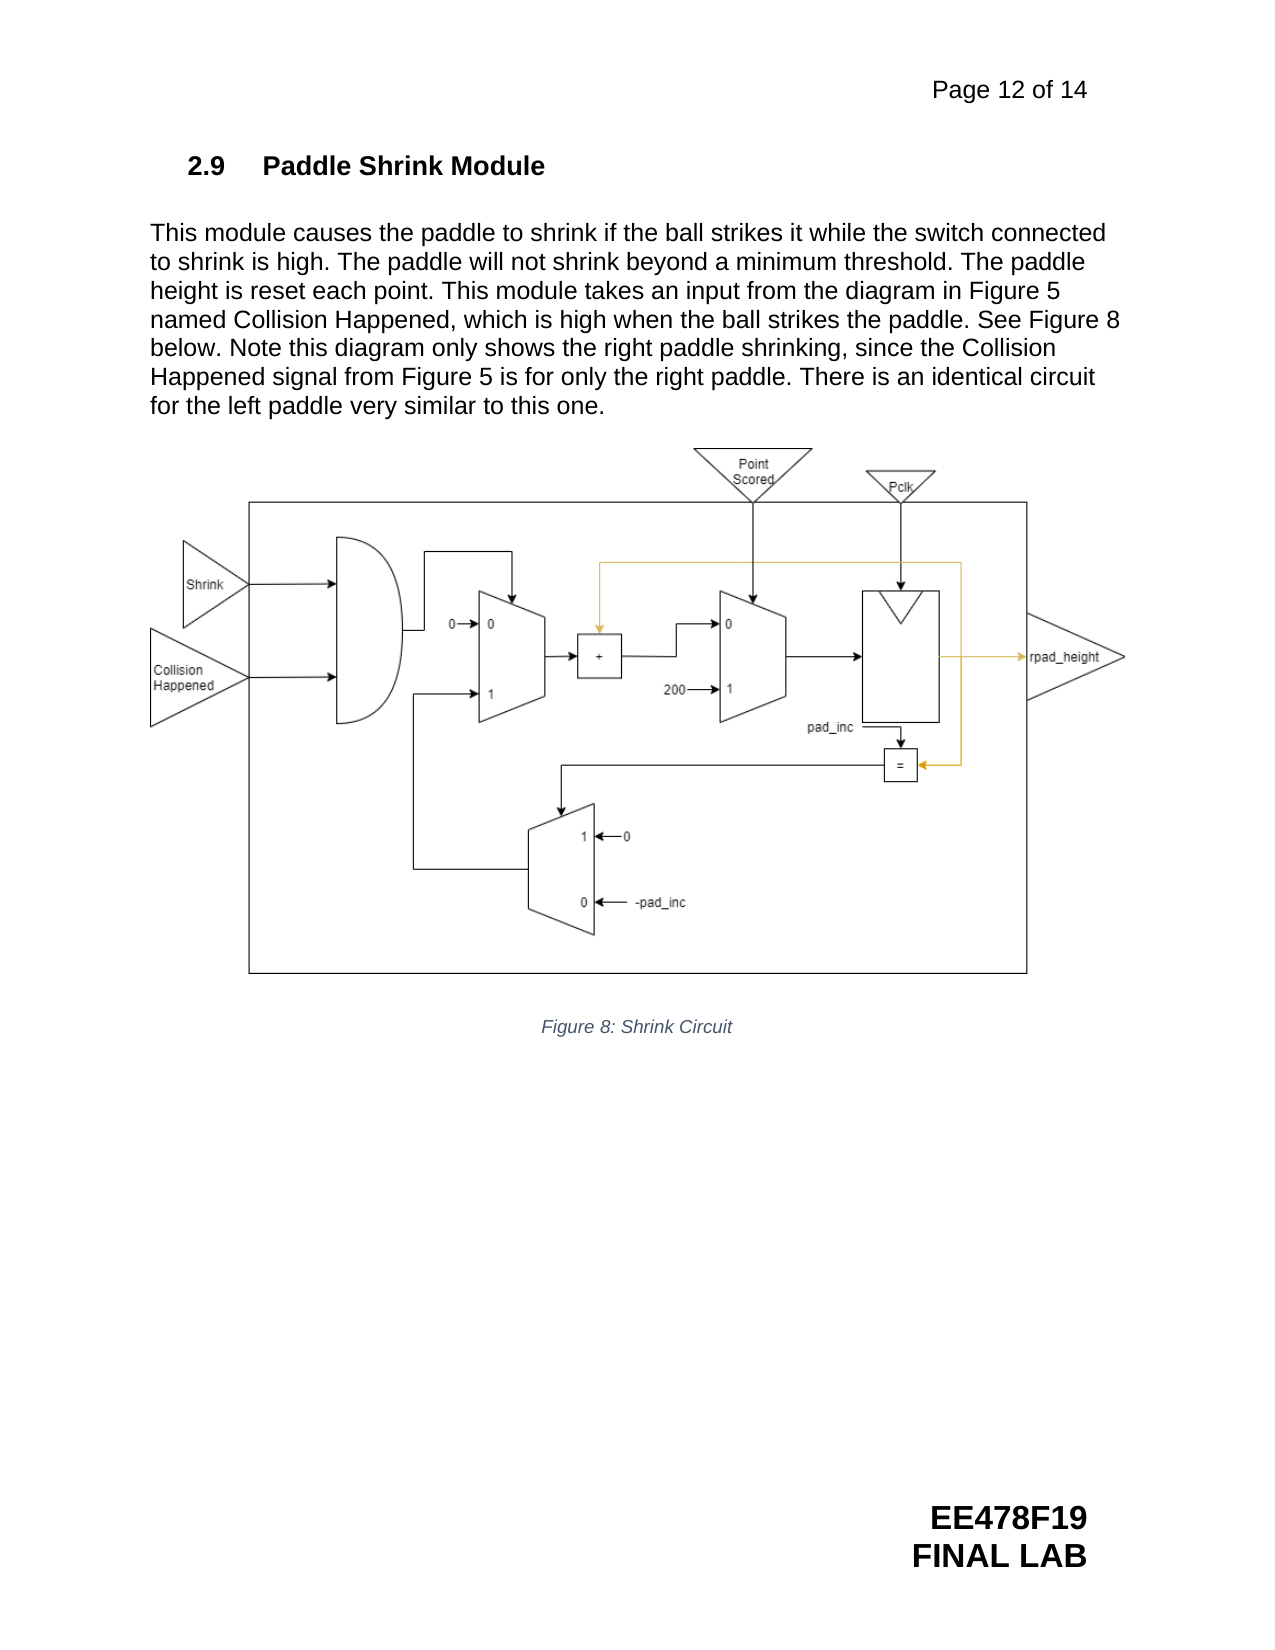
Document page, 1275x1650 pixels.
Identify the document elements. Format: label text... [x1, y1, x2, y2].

picture [150, 448, 1125, 974]
text Figure 8: Shrink Circuit [150, 1016, 1125, 1037]
text This module causes the paddle to shrink if the ball strikes it while the switch connected to shrink is high. The paddle will not shrink beyond a minimum threshold. The paddle height is reset each point. This module takes an input from the diagram in Figure 5 named Collision Happened, which is high when the ball strikes the paddle. See Figure 8 below. Note this diagram only shows the right paddle shrinking, since the Collision Happened signal from Figure 5 is for only the right paddle. There is an identical circuit for the left paddle very similar to this one. [150, 218, 1125, 419]
subtitle Paddle Shrink Module [187, 150, 1125, 181]
